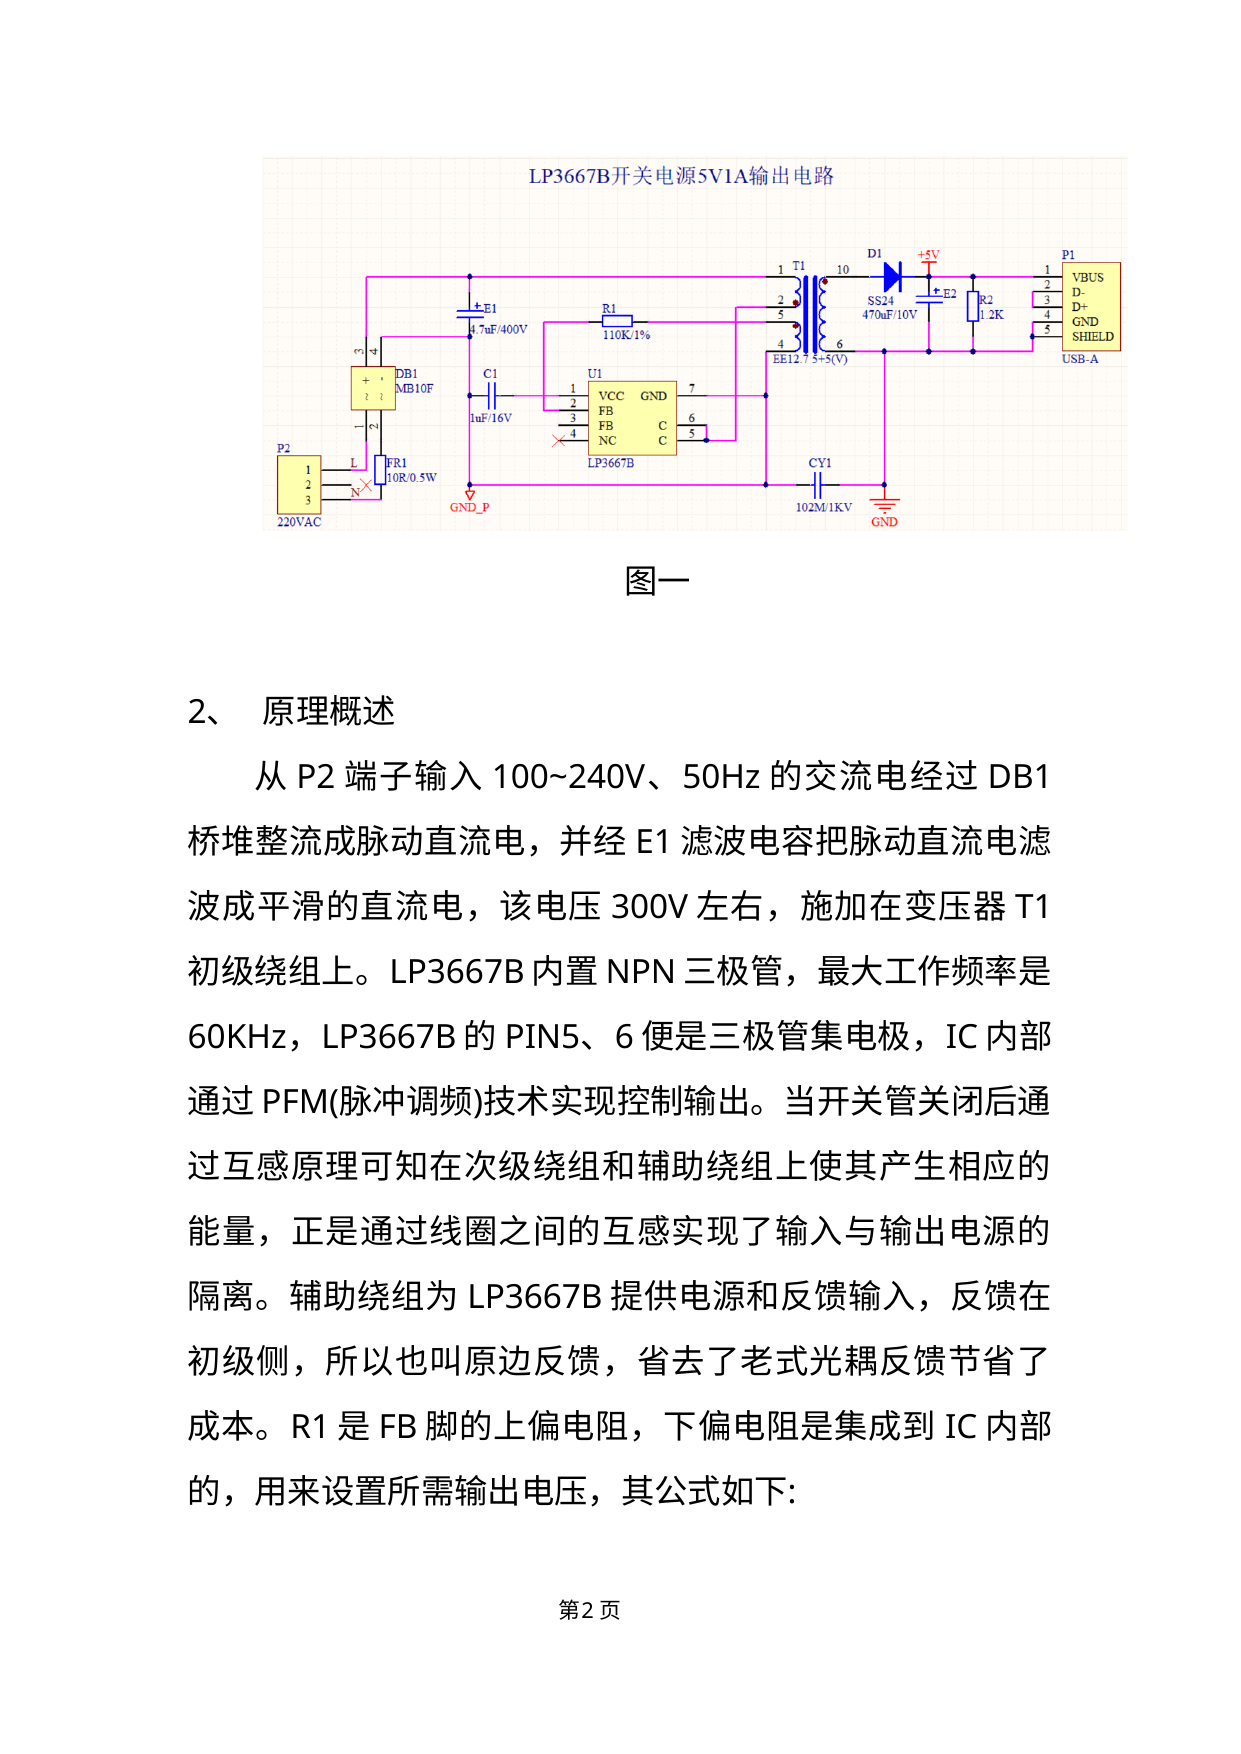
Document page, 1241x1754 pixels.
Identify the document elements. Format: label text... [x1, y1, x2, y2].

picture [262, 156, 1128, 531]
list 图一 [262, 547, 1053, 612]
text 从P2端子输入100~240V、50Hz的交流电经过DB1桥堆整流成脉动直流电，并经E1滤波电容把脉动直流电滤波成平滑的直流电，该电压300V左右，施加在变压器T1初级绕组上。LP3667B内置NPN三极管，最大工作频率是60KHz，LP3667B的PIN5、6便是三极管集电极，IC内部通过PFM(脉冲调频)技术实现控制输出。当开关管关闭后通过互感原理可知在次级绕组和辅助绕组上使其产生相应的能量，正是通过线圈之间的互感实现了输入与输出电源的隔离。辅助绕组为LP3667B提供电源和反馈输入，反馈在初级侧，所以也叫原边反馈，省去了老式光耦反馈节省了成本。R1是FB脚的上偏电阻，下偏电阻是集成到IC内部的，用来设置所需输出电压，其公式如下: [187, 742, 1053, 1522]
list 原理概述 [187, 677, 1053, 742]
